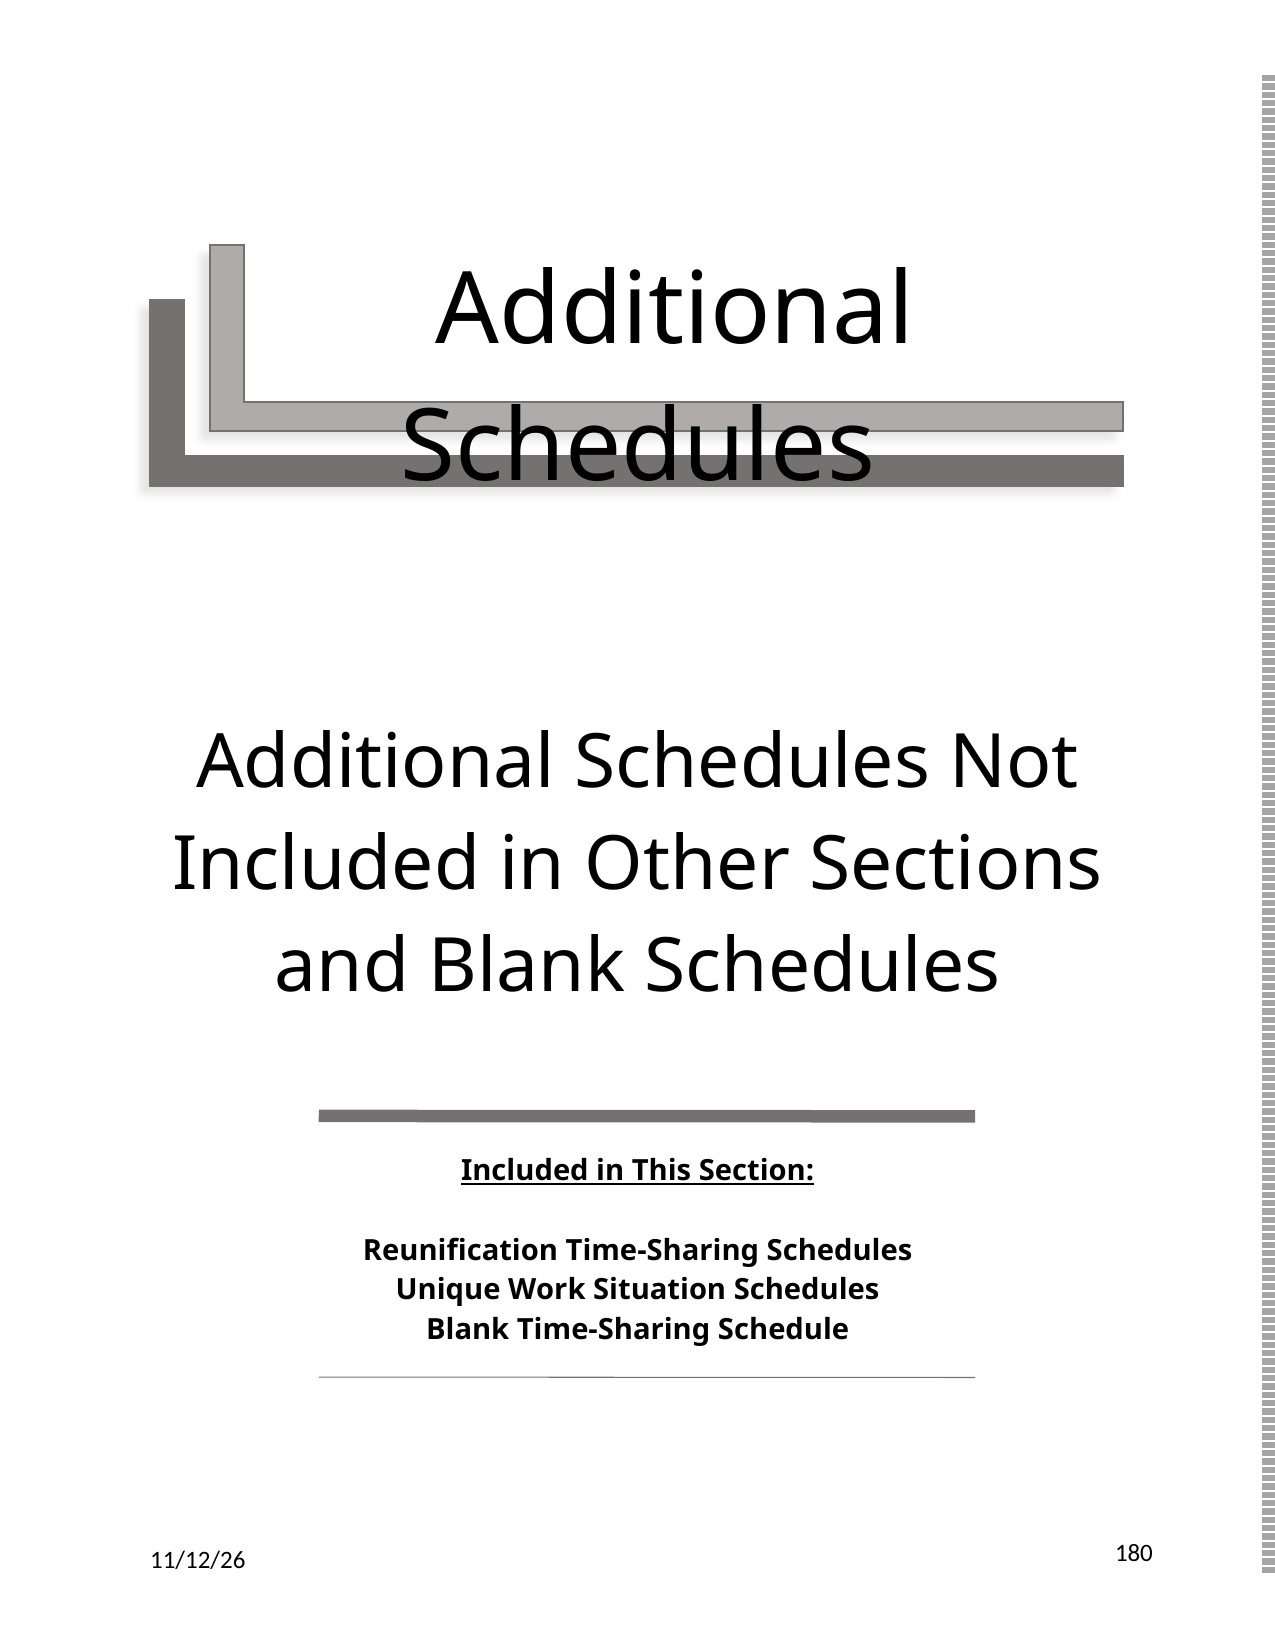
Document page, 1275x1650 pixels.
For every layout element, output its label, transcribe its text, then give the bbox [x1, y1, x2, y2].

text Reunification Time-Sharing Schedules [150, 1229, 1125, 1269]
title Additional Schedules [150, 237, 1125, 509]
text Blank Time-Sharing Schedule [150, 1308, 1125, 1348]
text Unique Work Situation Schedules [150, 1269, 1125, 1308]
text Included in This Section: [150, 1149, 1125, 1189]
text Additional Schedules Not Included in Other Sections and Blank Schedules [150, 707, 1125, 1013]
